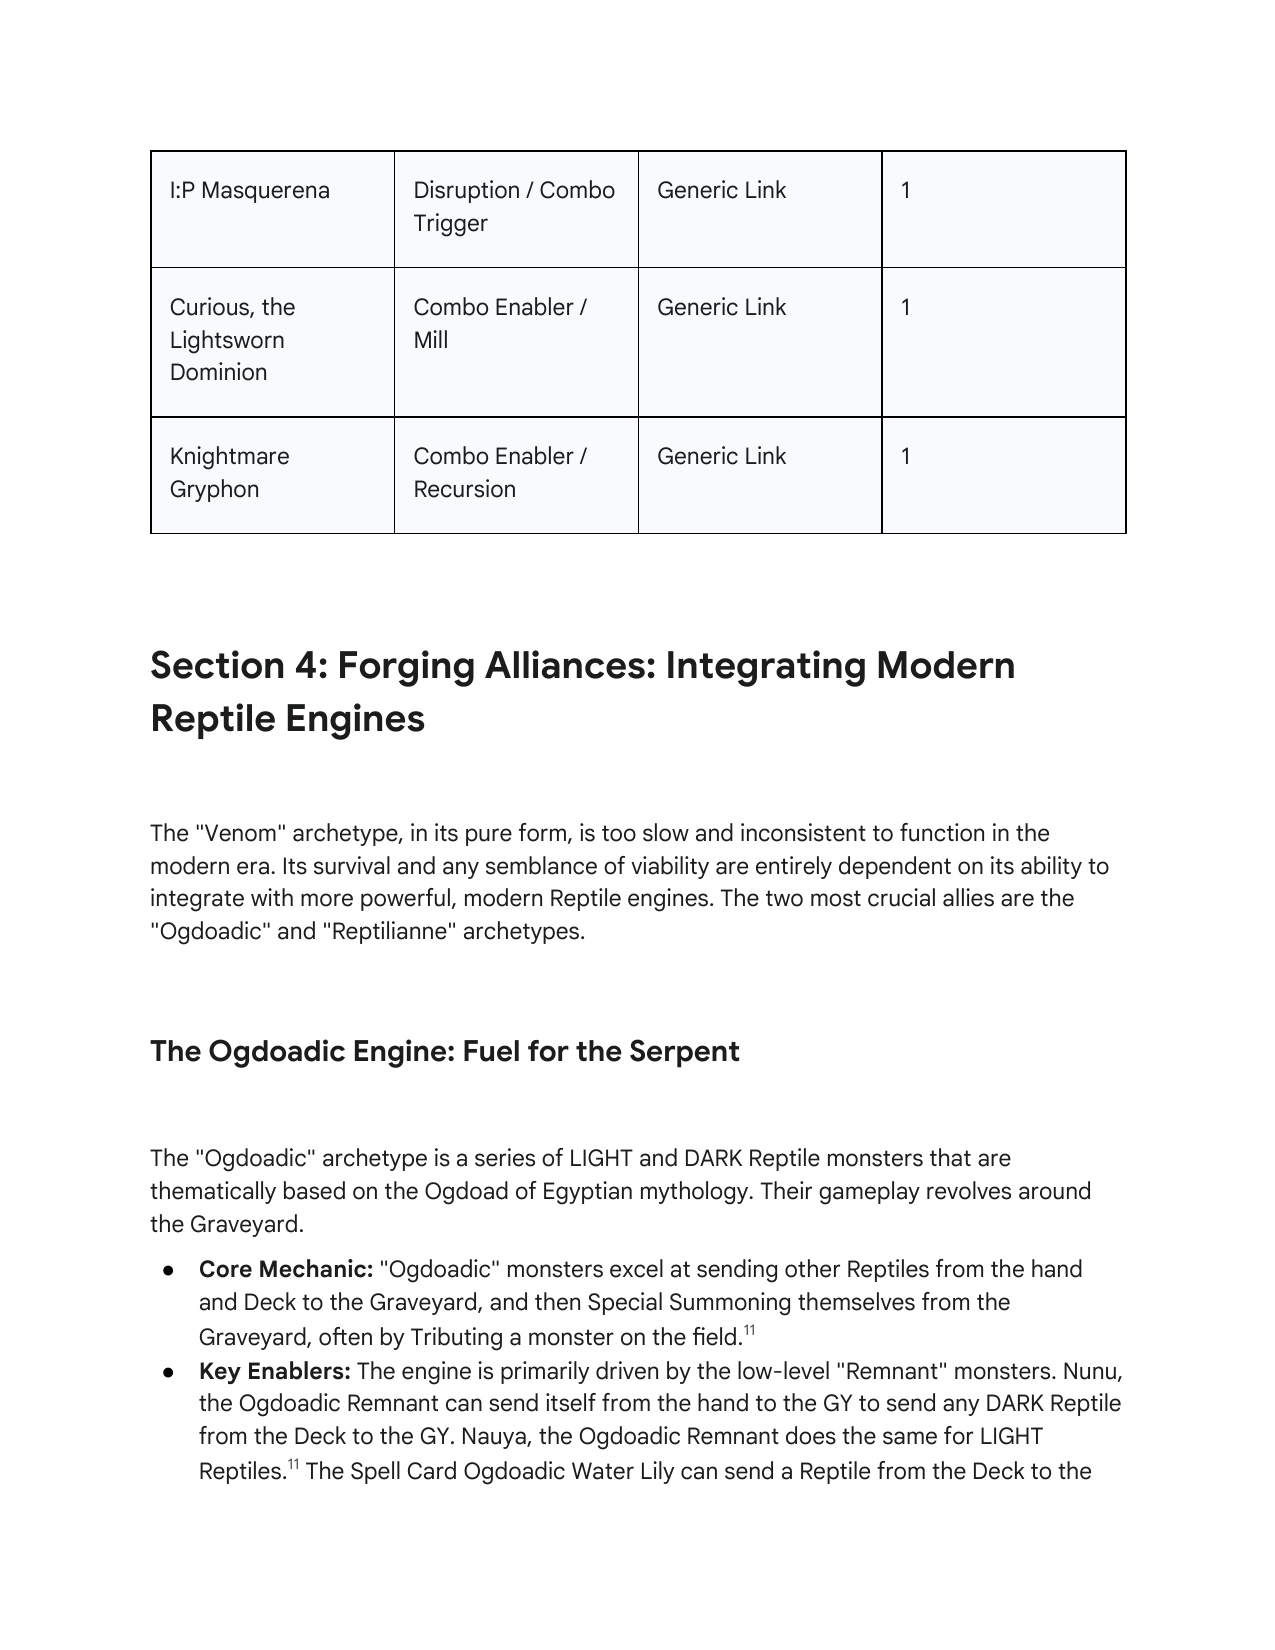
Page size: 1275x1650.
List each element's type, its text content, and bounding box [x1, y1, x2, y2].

subtitle The Ogdoadic Engine: Fuel for the Serpent [150, 1033, 1125, 1069]
table_cell Knightmare Gryphon [152, 418, 394, 533]
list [161, 1357, 1125, 1487]
table_cell 1 [883, 152, 1125, 267]
table_cell Disruption / Combo Trigger [395, 152, 638, 267]
table_cell Generic Link [639, 268, 881, 416]
table_cell I:P Masquerena [152, 152, 394, 267]
subtitle Section 4: Forging Alliances: Integrating Modern Reptile Engines [150, 642, 1125, 742]
table_cell Combo Enabler / Recursion [395, 418, 638, 533]
list Core Mechanic: "Ogdoadic" monsters excel at sending other Reptiles from the hand and Deck to the Graveyard, and then Special Summoning themselves from the Graveyard, often by Tributing a monster on the field.11 [161, 1255, 1125, 1352]
text The "Ogdoadic" archetype is a series of LIGHT and DARK Reptile monsters that are thematically based on the Ogdoad of Egyptian mythology. Their gameplay revolves around the Graveyard. [150, 1145, 1125, 1239]
table_cell Generic Link [639, 418, 881, 533]
table_cell Combo Enabler / Mill [395, 268, 638, 416]
table_cell 1 [883, 418, 1125, 533]
table_cell Generic Link [639, 152, 881, 267]
table_cell Curious, the Lightsworn Dominion [152, 268, 394, 416]
text The "Venom" archetype, in its pure form, is too slow and inconsistent to function in the modern era. Its survival and any semblance of viability are entirely dependent on its ability to integrate with more powerful, modern Reptile engines. The two most crucial allies are the "Ogdoadic" and "Reptilianne" archetypes. [150, 819, 1125, 946]
table_cell 1 [883, 268, 1125, 416]
